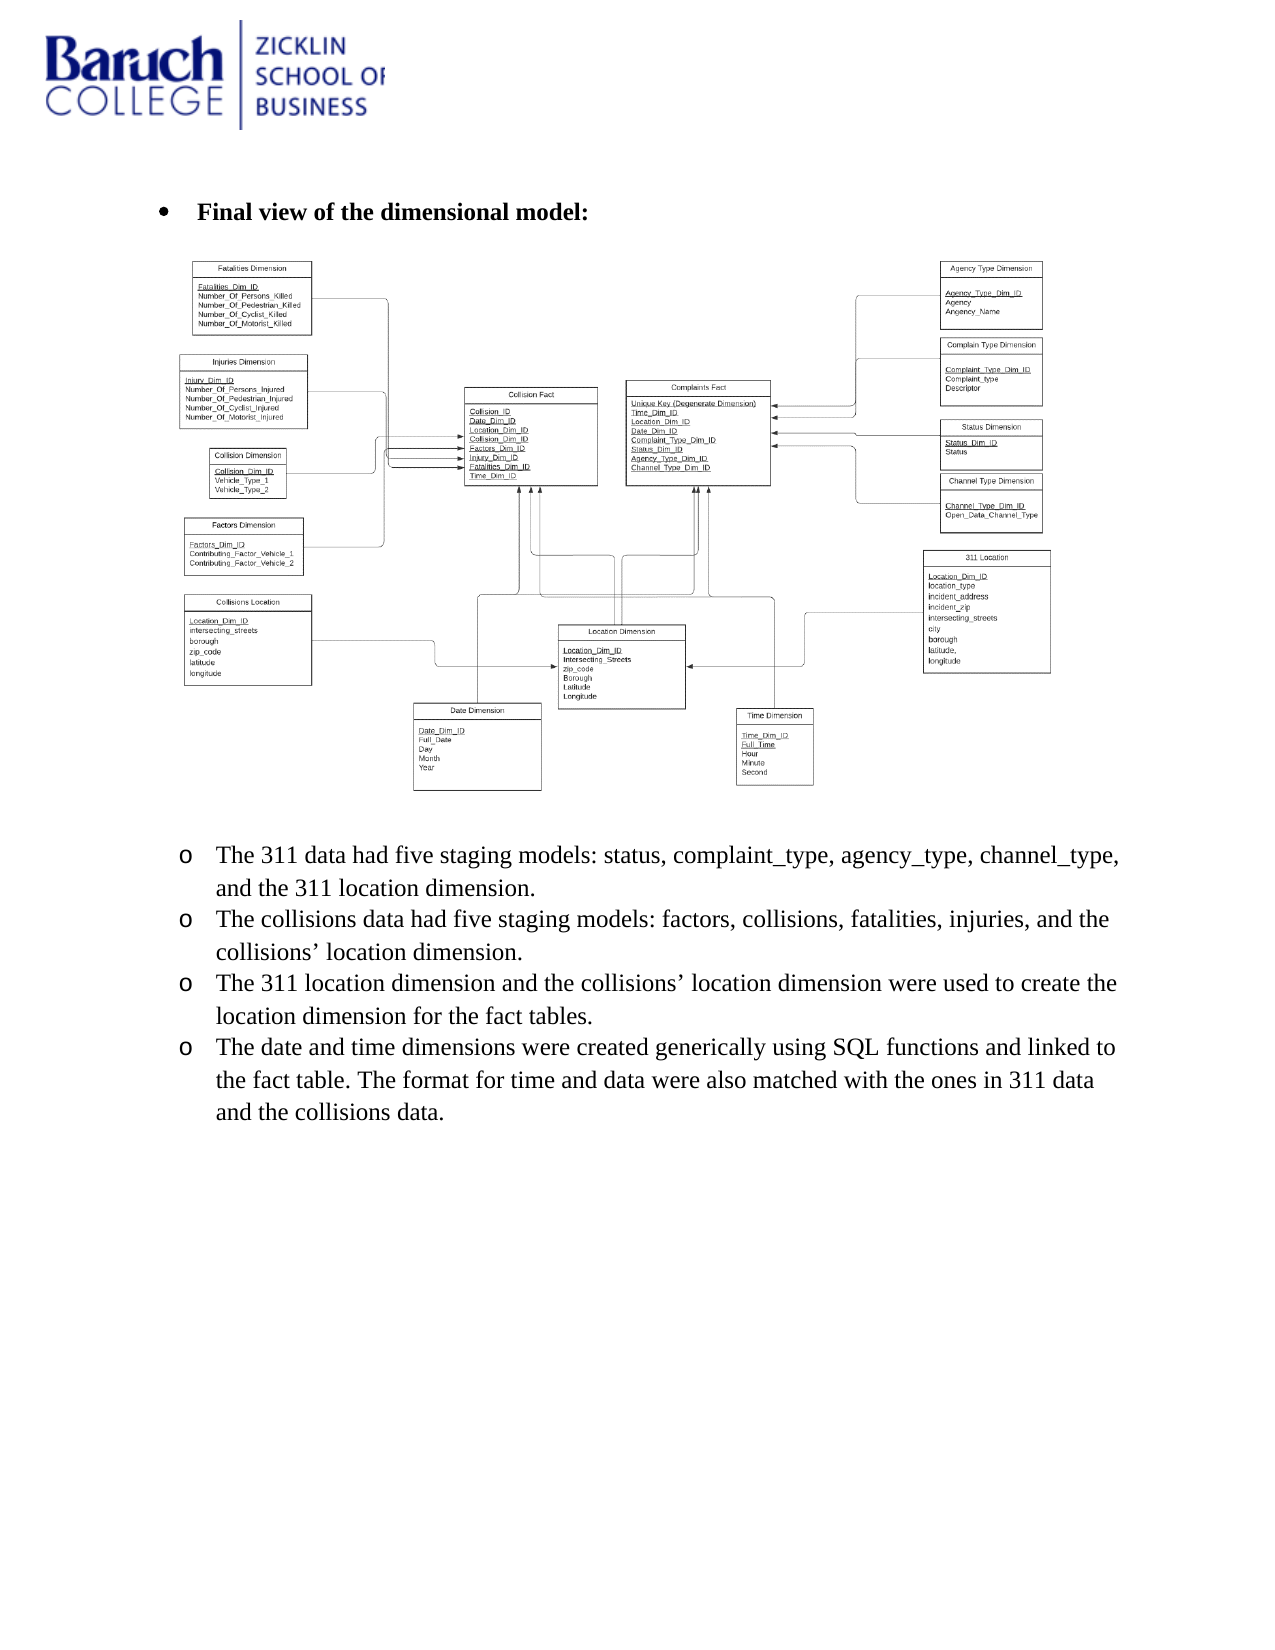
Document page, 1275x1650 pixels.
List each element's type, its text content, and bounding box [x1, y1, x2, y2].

list The 311 location dimension and the collisions’ location dimension were used to create the location dimension for the fact tables. [178, 968, 1125, 1030]
list Final view of the dimensional model: [159, 197, 1125, 226]
list The date and time dimensions were created generically using SQL functions and linked to the fact table. The format for time and data were also matched with the ones in 311 data and the collisions data. [178, 1032, 1125, 1125]
picture [150, 244, 1147, 822]
list The collisions data had five staging models: factors, collisions, fatalities, injuries, and the collisions’ location dimension. [178, 904, 1125, 966]
picture [45, 20, 385, 130]
list The 311 data had five staging models: status, complaint_type, agency_type, channel_type, and the 311 location dimension. [178, 840, 1125, 902]
